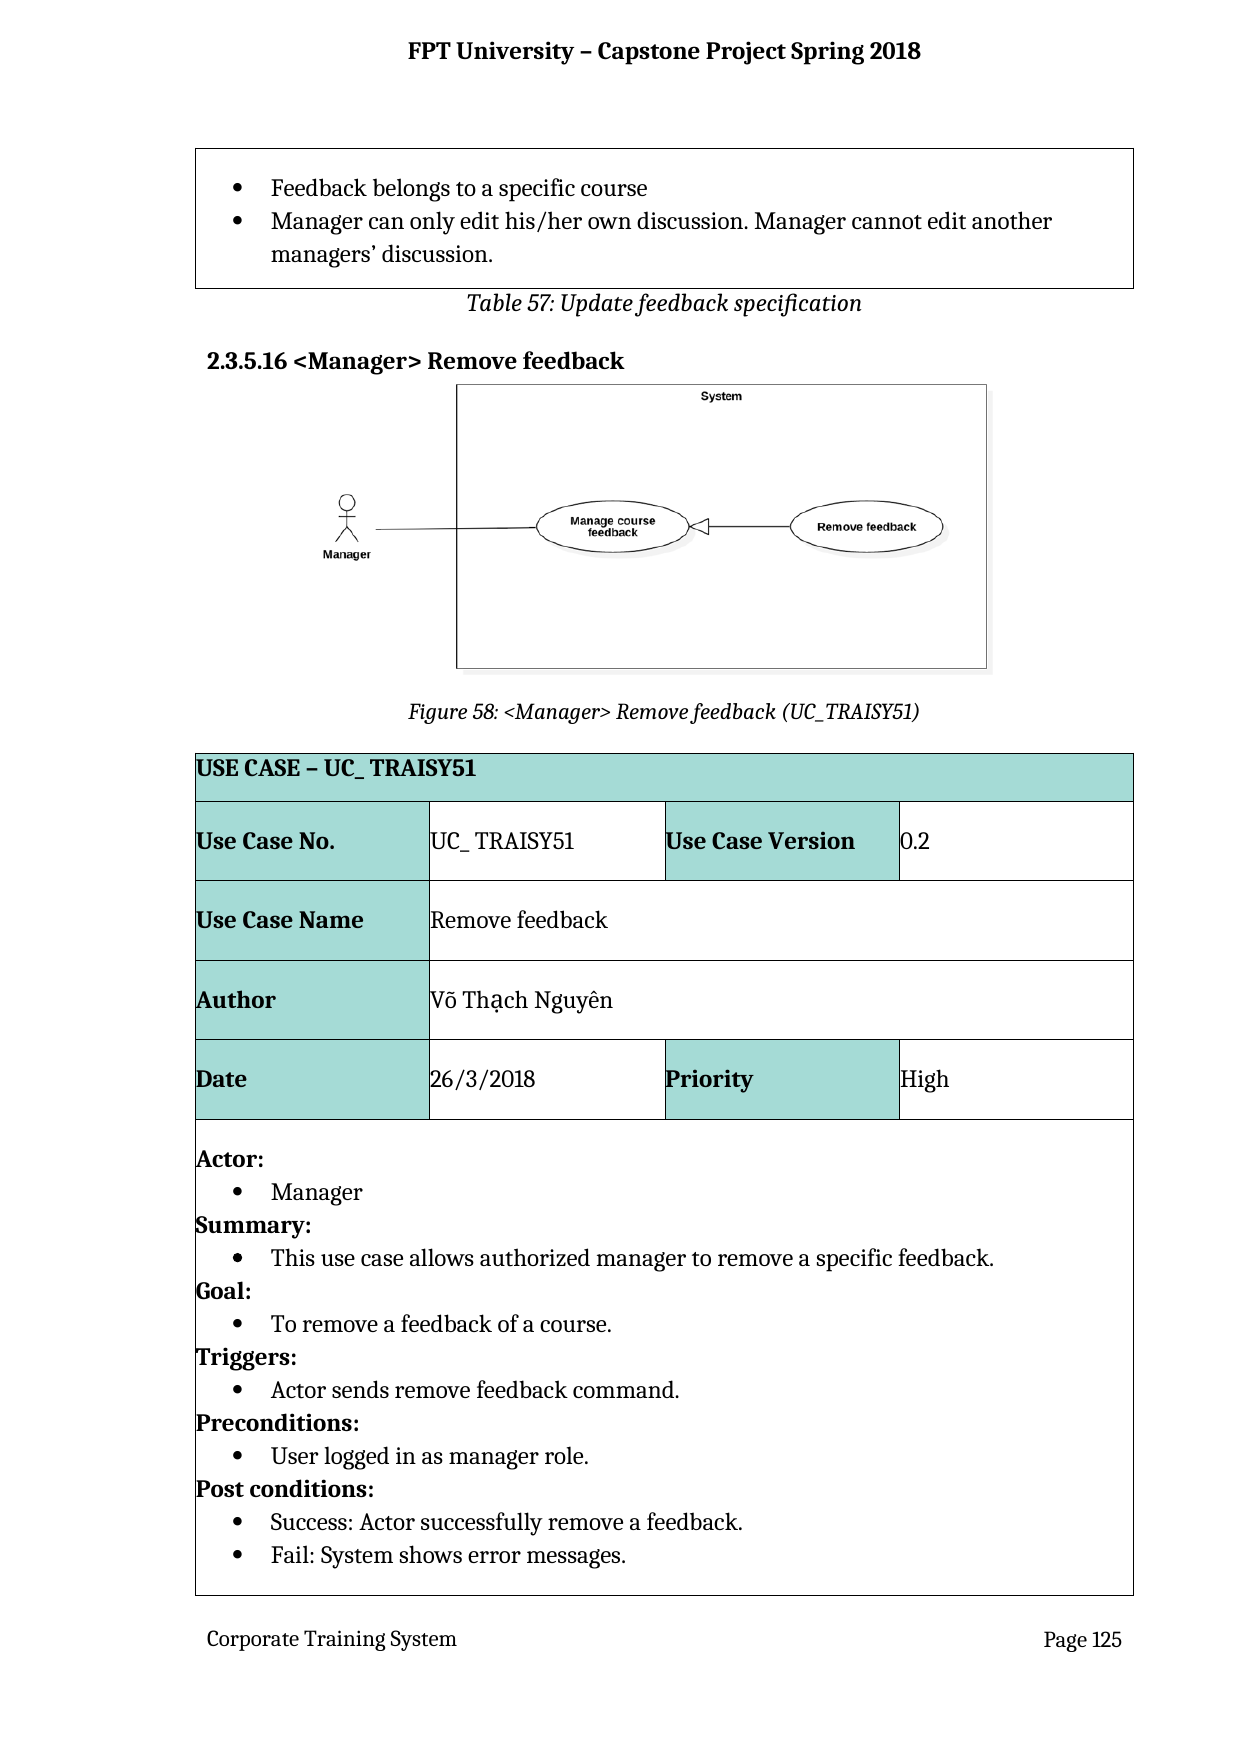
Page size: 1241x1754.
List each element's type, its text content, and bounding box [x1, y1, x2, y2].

table_cell 26/3/2018 [430, 1040, 665, 1119]
table_cell Date [196, 1040, 429, 1119]
table_cell UC_ TRAISY51 [430, 802, 665, 880]
text 2.3.5.16 <Manager> Remove feedback [207, 347, 1122, 375]
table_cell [196, 1120, 1133, 1594]
table_cell Priority [666, 1040, 899, 1119]
table_cell Remove feedback [430, 881, 1133, 960]
table_cell Use Case No. [196, 802, 429, 880]
table_cell 0.2 [900, 802, 1133, 880]
table_cell High [900, 1040, 1133, 1119]
table_cell Võ Thạch Nguyên [430, 961, 1133, 1039]
text Figure 58: <Manager> Remove feedback (UC_TRAISY51) [207, 698, 1122, 725]
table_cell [196, 149, 1133, 287]
picture [307, 379, 1021, 680]
table_cell Use Case Version [666, 802, 899, 880]
table_header USE CASE – UC_ TRAISY51 [196, 754, 1133, 801]
table_cell Use Case Name [196, 881, 429, 960]
table_cell Author [196, 961, 429, 1039]
